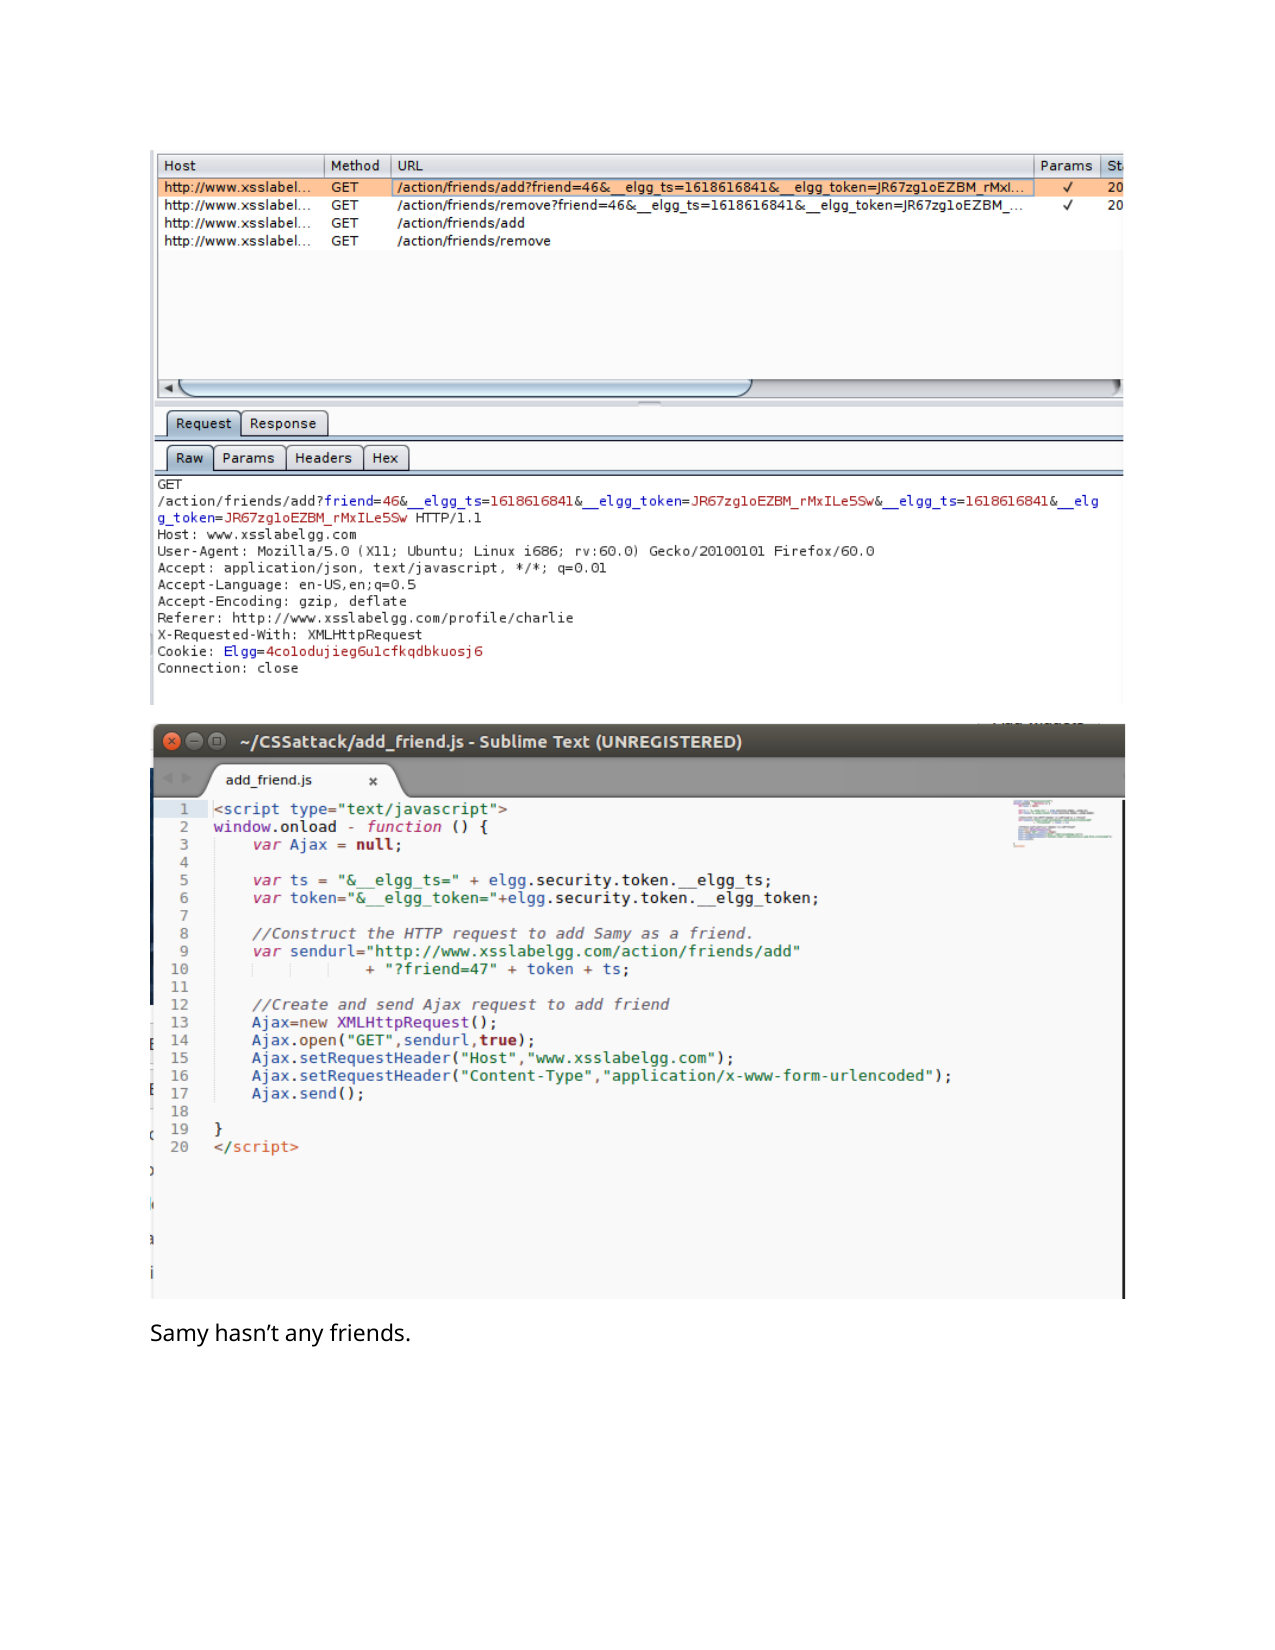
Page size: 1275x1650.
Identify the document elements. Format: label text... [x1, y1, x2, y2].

text Samy hasn’t any friends. [150, 1317, 1125, 1349]
picture [150, 723, 1125, 1299]
picture [150, 150, 1124, 705]
